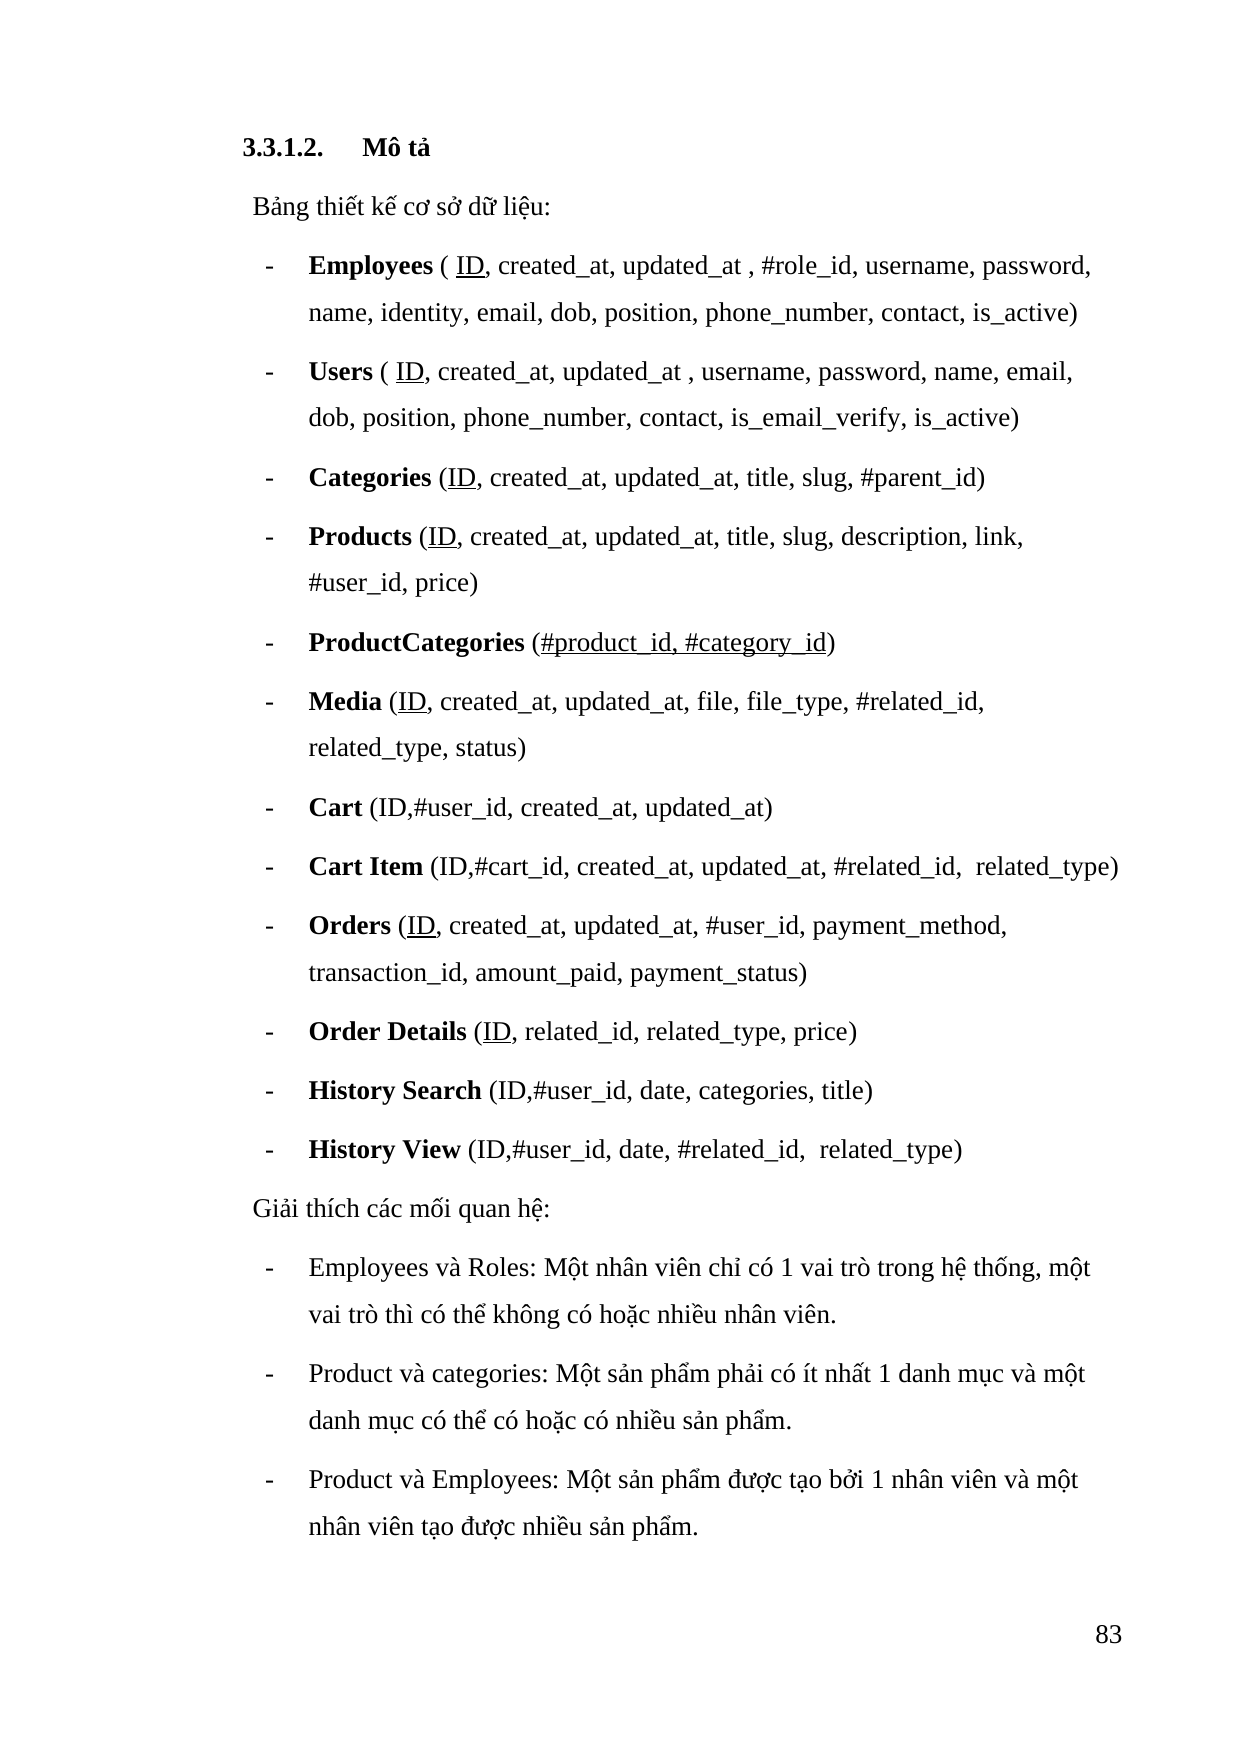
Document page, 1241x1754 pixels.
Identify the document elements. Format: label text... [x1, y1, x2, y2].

list ProductCategories (#product_id, #category_id) [265, 626, 1122, 657]
list History Search (ID,#user_id, date, categories, title) [265, 1074, 1122, 1105]
list Orders (ID, created_at, updated_at, #user_id, payment_method, transaction_id, amount_paid, payment_status) [265, 909, 1122, 987]
list Product và Employees: Một sản phẩm được tạo bởi 1 nhân viên và một nhân viên tạo được nhiều sản phẩm. [265, 1463, 1122, 1541]
subtitle Mô tả [242, 131, 1122, 162]
list Categories (ID, created_at, updated_at, title, slug, #parent_id) [265, 461, 1122, 492]
list Media (ID, created_at, updated_at, file, file_type, #related_id, related_type, status) [265, 685, 1122, 763]
text Bảng thiết kế cơ sở dữ liệu: [177, 190, 1122, 221]
list Order Details (ID, related_id, related_type, price) [265, 1015, 1122, 1046]
list Users ( ID, created_at, updated_at , username, password, name, email, dob, position, phone_number, contact, is_email_verify, is_active) [265, 355, 1122, 433]
list Cart Item (ID,#cart_id, created_at, updated_at, #related_id, related_type) [265, 850, 1122, 881]
list Products (ID, created_at, updated_at, title, slug, description, link, #user_id, price) [265, 520, 1122, 598]
list Product và categories: Một sản phẩm phải có ít nhất 1 danh mục và một danh mục có thể có hoặc có nhiều sản phẩm. [265, 1357, 1122, 1435]
list Employees và Roles: Một nhân viên chỉ có 1 vai trò trong hệ thống, một vai trò thì có thể không có hoặc nhiều nhân viên. [265, 1251, 1122, 1329]
list Cart (ID,#user_id, created_at, updated_at) [265, 791, 1122, 822]
list Giải thích các mối quan hệ: [177, 1192, 1122, 1223]
list History View (ID,#user_id, date, #related_id, related_type) [265, 1133, 1122, 1164]
list Employees ( ID, created_at, updated_at , #role_id, username, password, name, identity, email, dob, position, phone_number, contact, is_active) [265, 249, 1122, 327]
